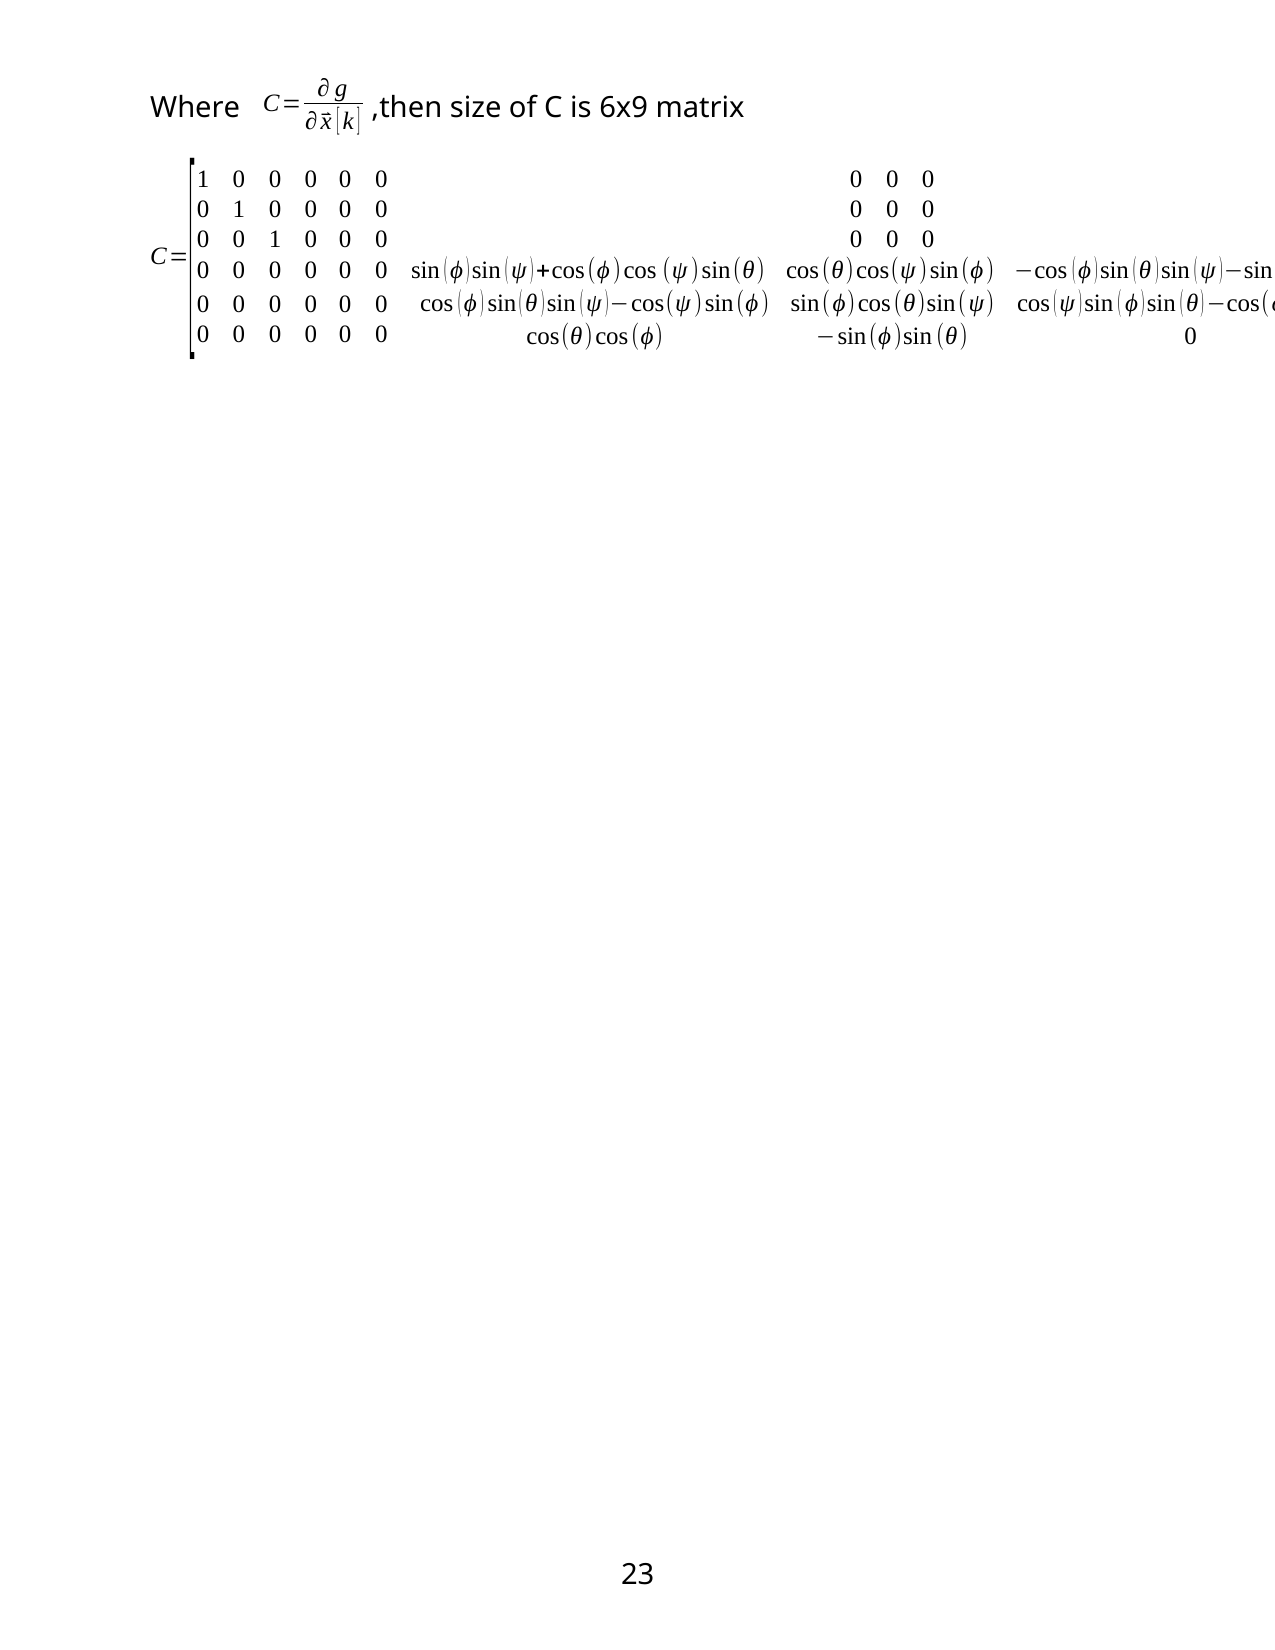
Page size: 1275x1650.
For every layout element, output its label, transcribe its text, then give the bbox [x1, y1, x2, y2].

text Where ,then size of C is 6x9 matrix [75, 75, 1200, 137]
